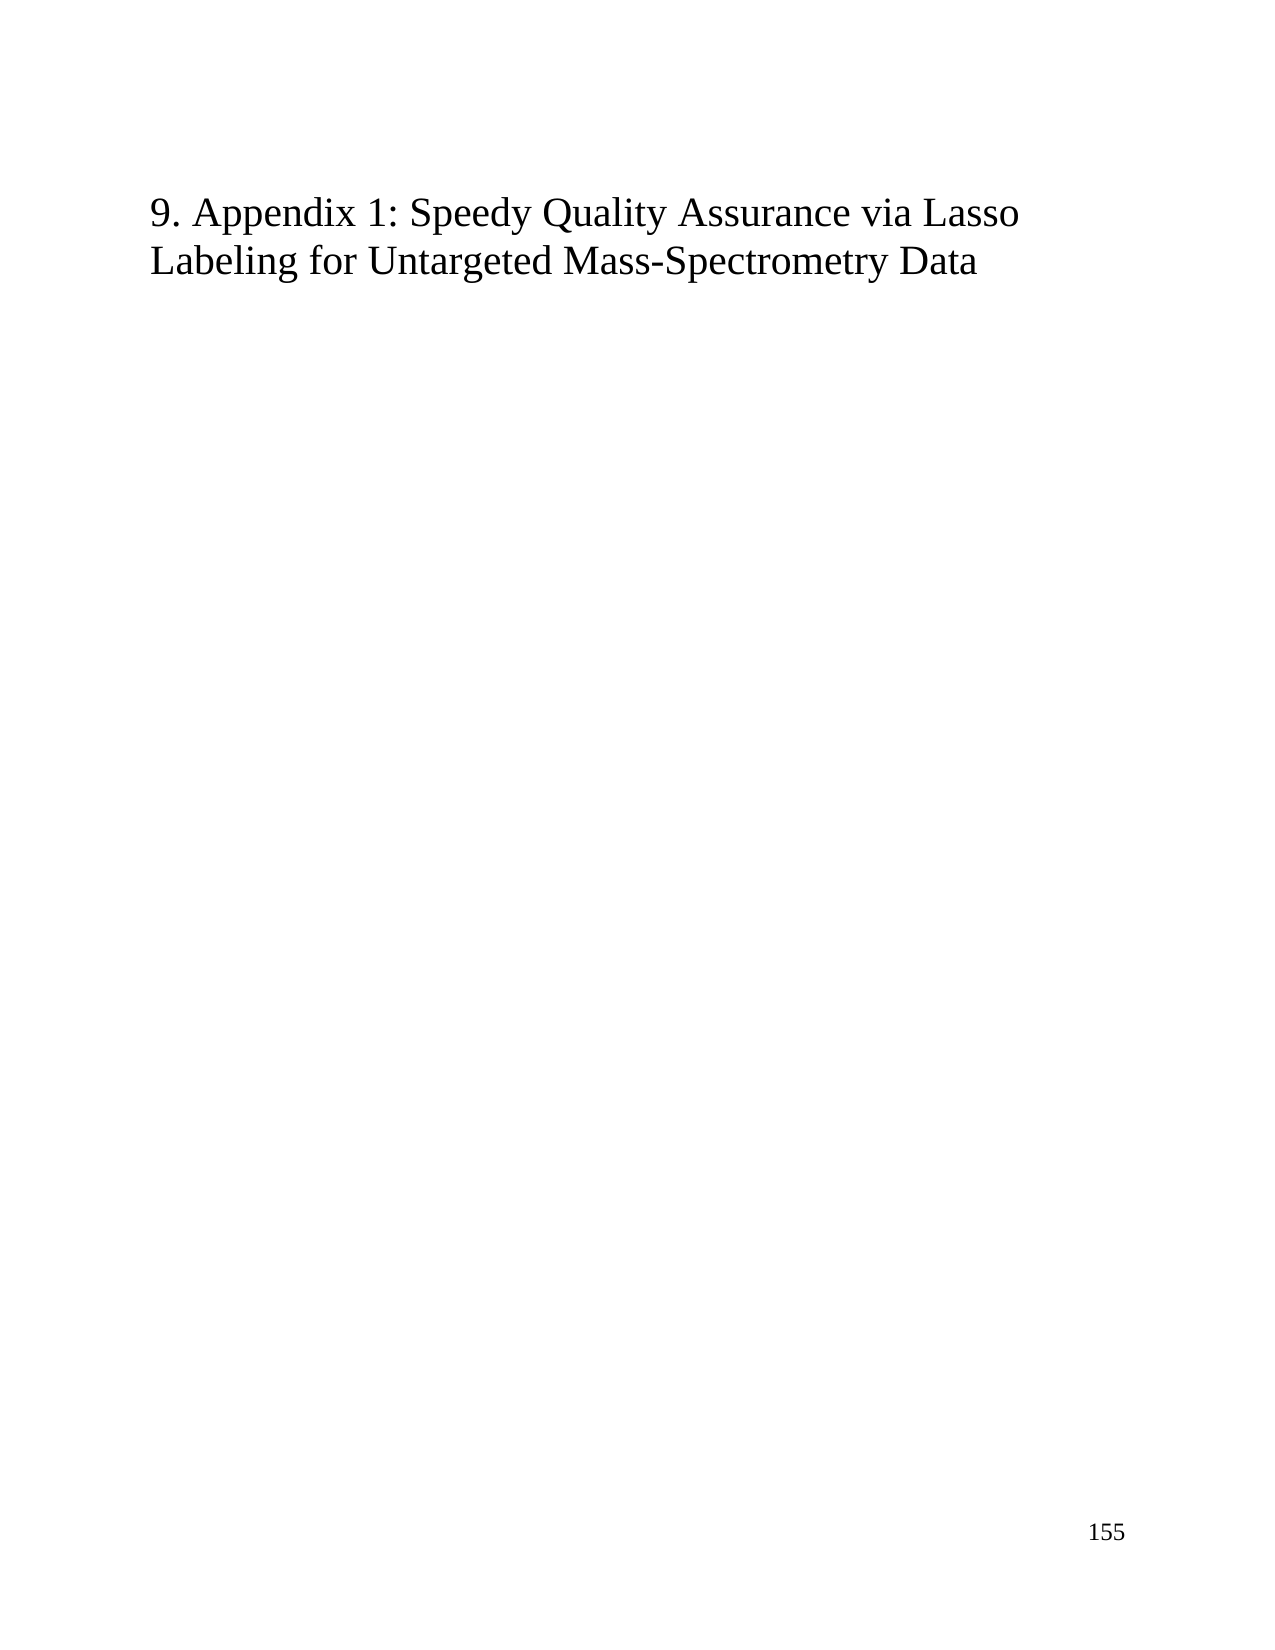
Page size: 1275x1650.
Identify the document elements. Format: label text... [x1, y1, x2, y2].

subtitle 9. Appendix 1: Speedy Quality Assurance via Lasso Labeling for Untargeted Mass-Spectrometry Data [150, 187, 1125, 283]
